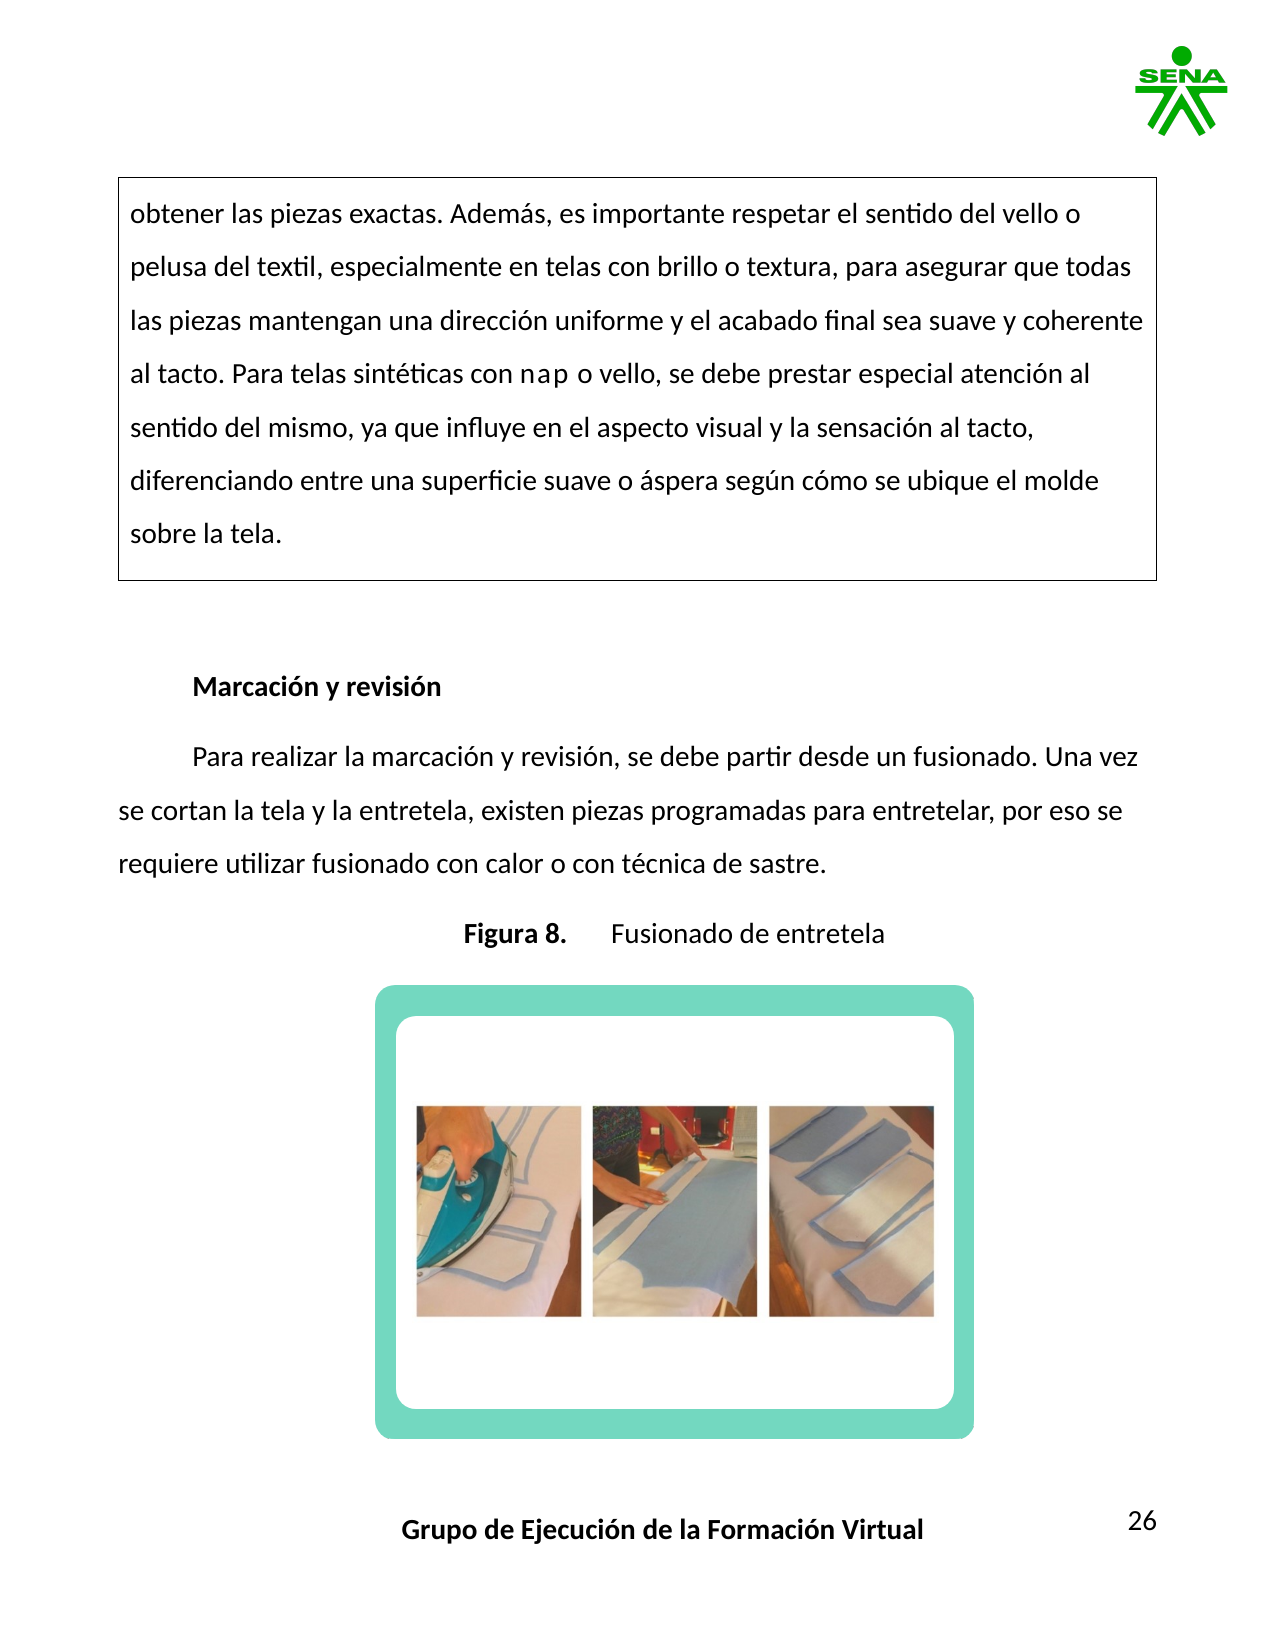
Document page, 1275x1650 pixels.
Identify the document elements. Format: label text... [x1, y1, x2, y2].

text Marcación y revisión [118, 668, 1157, 704]
picture [375, 985, 974, 1439]
text Para realizar la marcación y revisión, se debe partir desde un fusionado. Una vez se cortan la tela y la entretela, existen piezas programadas para entretelar, por eso se requiere utilizar fusionado con calor o con técnica de sastre. [118, 738, 1157, 881]
text Fusionado de entretela [192, 915, 1157, 951]
picture [1135, 46, 1228, 136]
